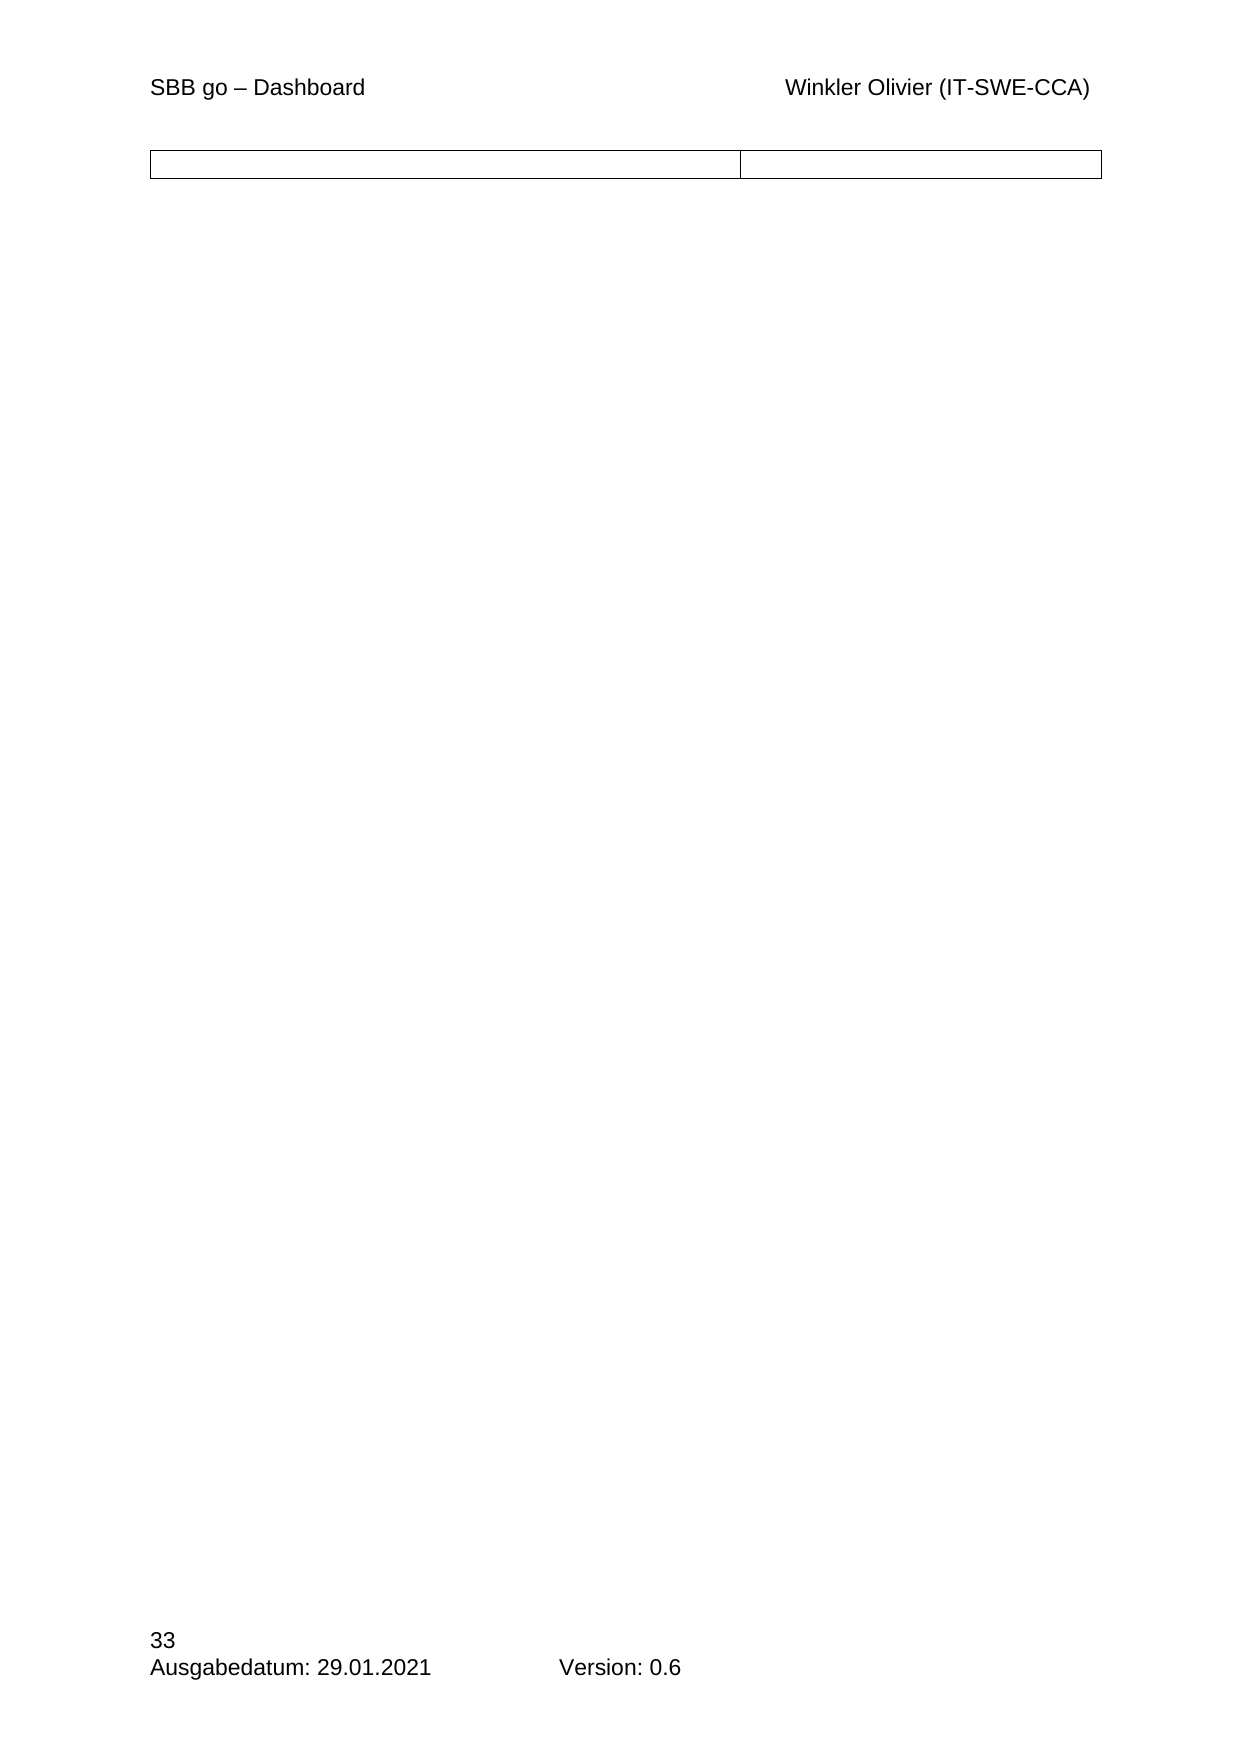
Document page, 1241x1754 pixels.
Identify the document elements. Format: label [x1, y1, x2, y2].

table_cell [741, 151, 1101, 177]
table_cell [151, 151, 740, 177]
